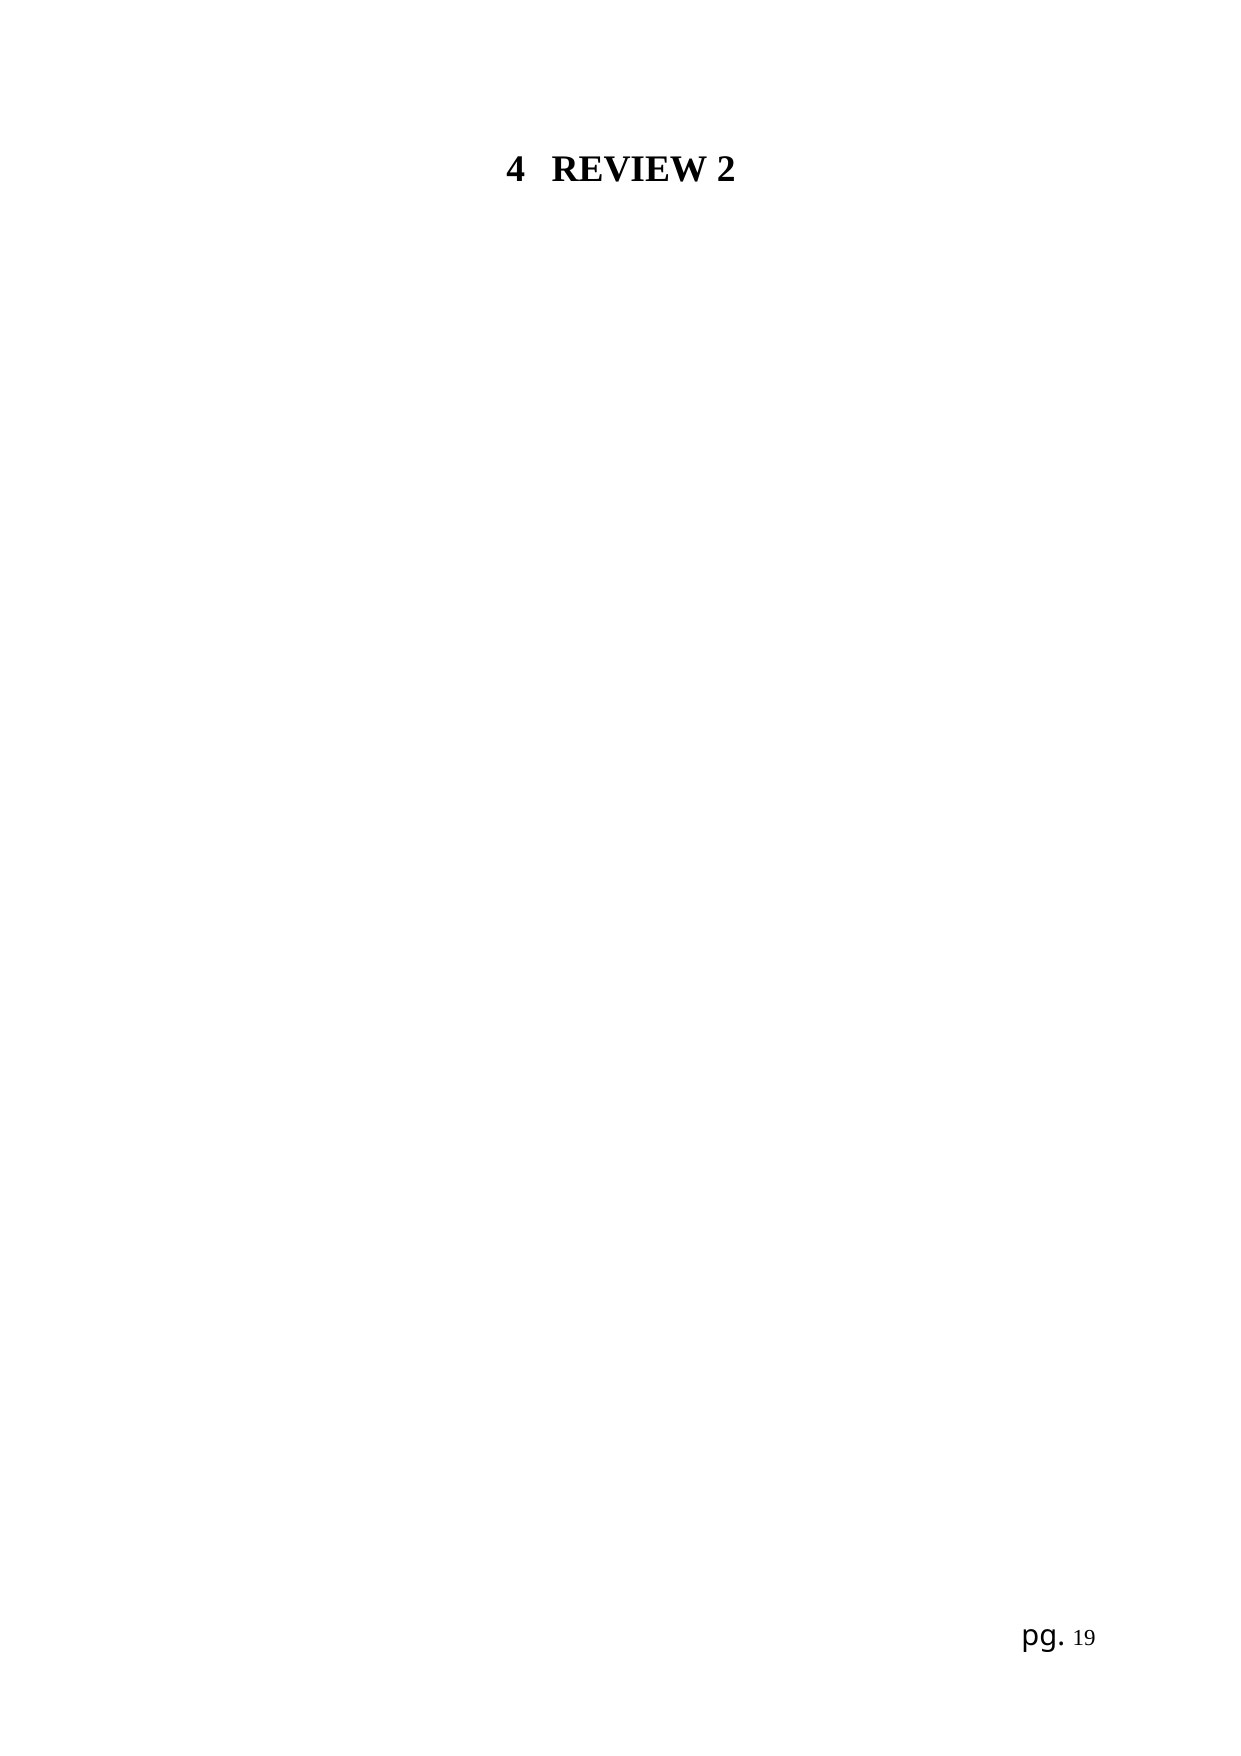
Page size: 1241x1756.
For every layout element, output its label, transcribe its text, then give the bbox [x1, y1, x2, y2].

subtitle REVIEW 2 [506, 147, 1240, 190]
